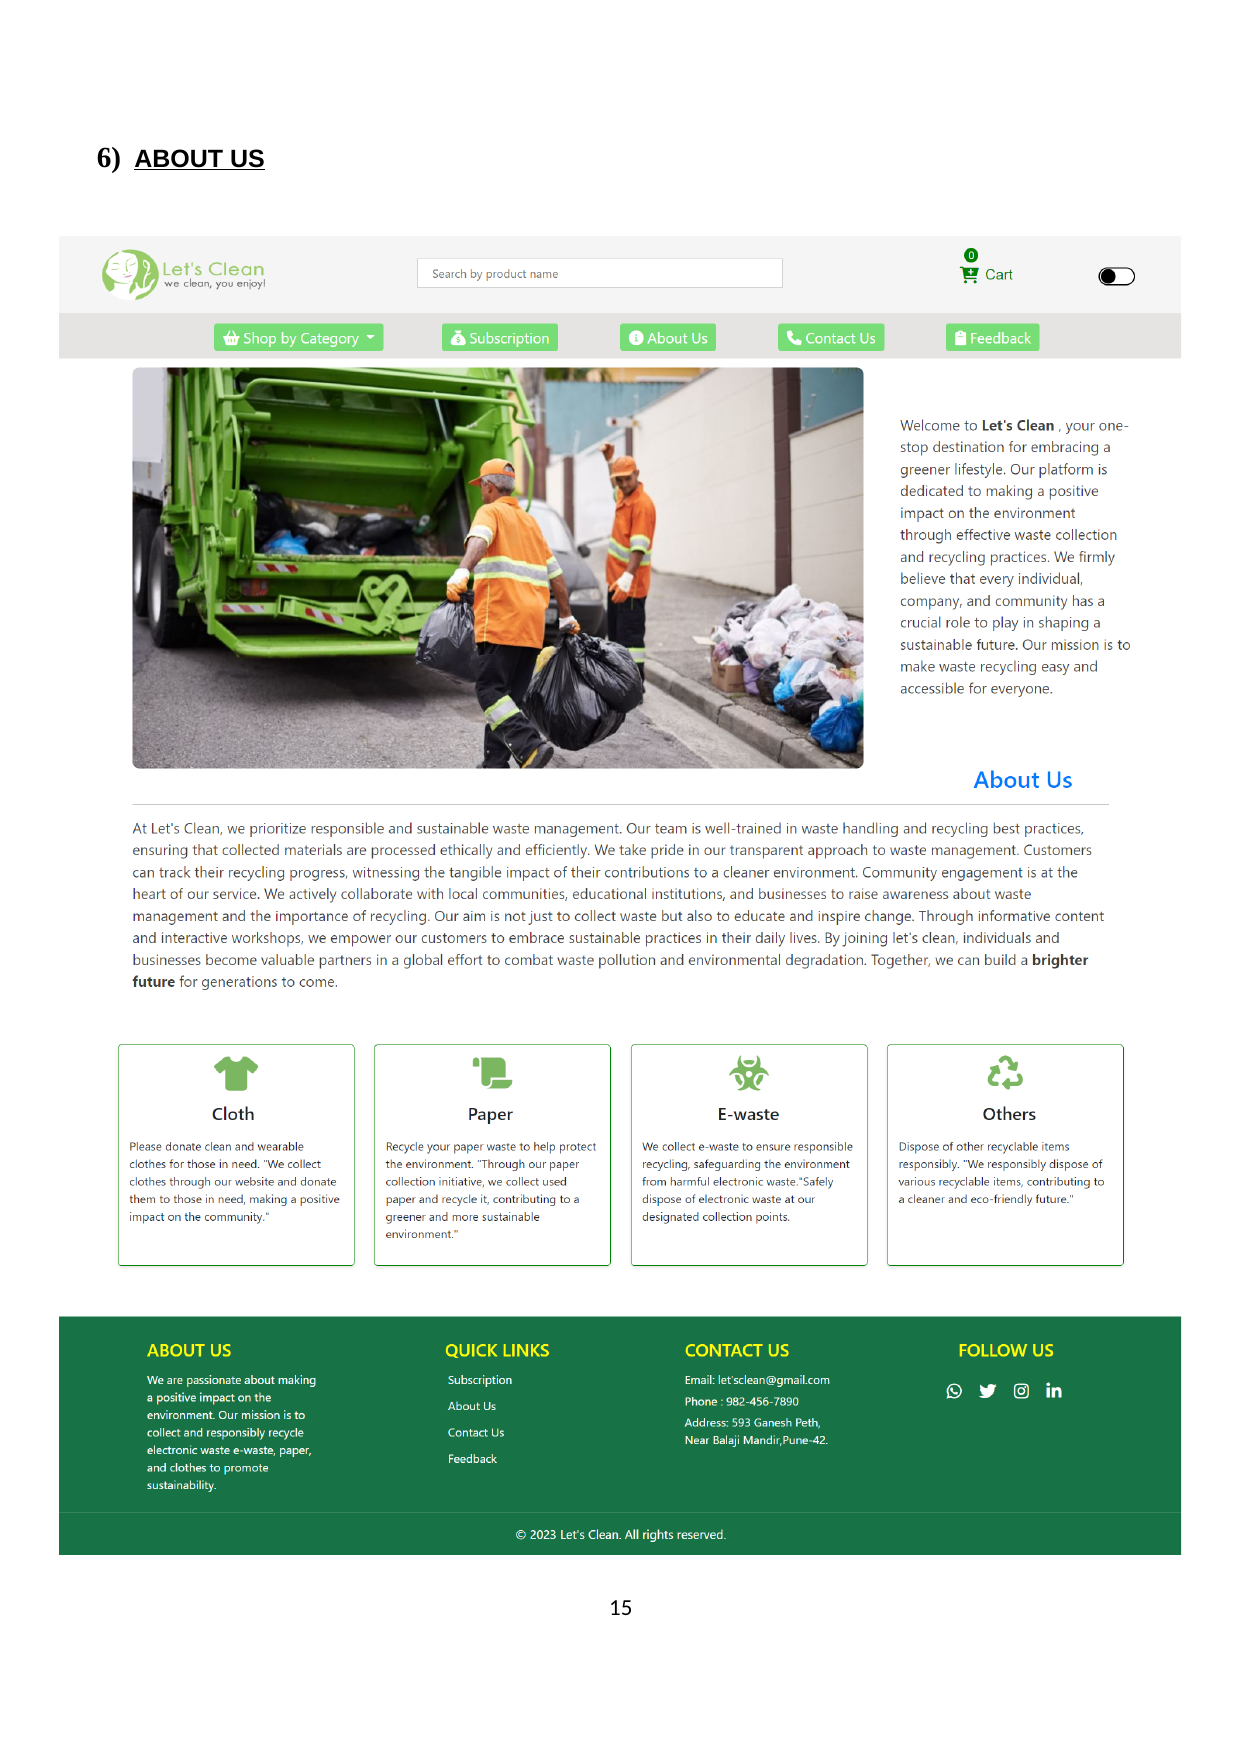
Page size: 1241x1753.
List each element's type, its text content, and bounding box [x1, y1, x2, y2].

list ABOUT US [97, 140, 1182, 174]
picture [59, 236, 1182, 1555]
